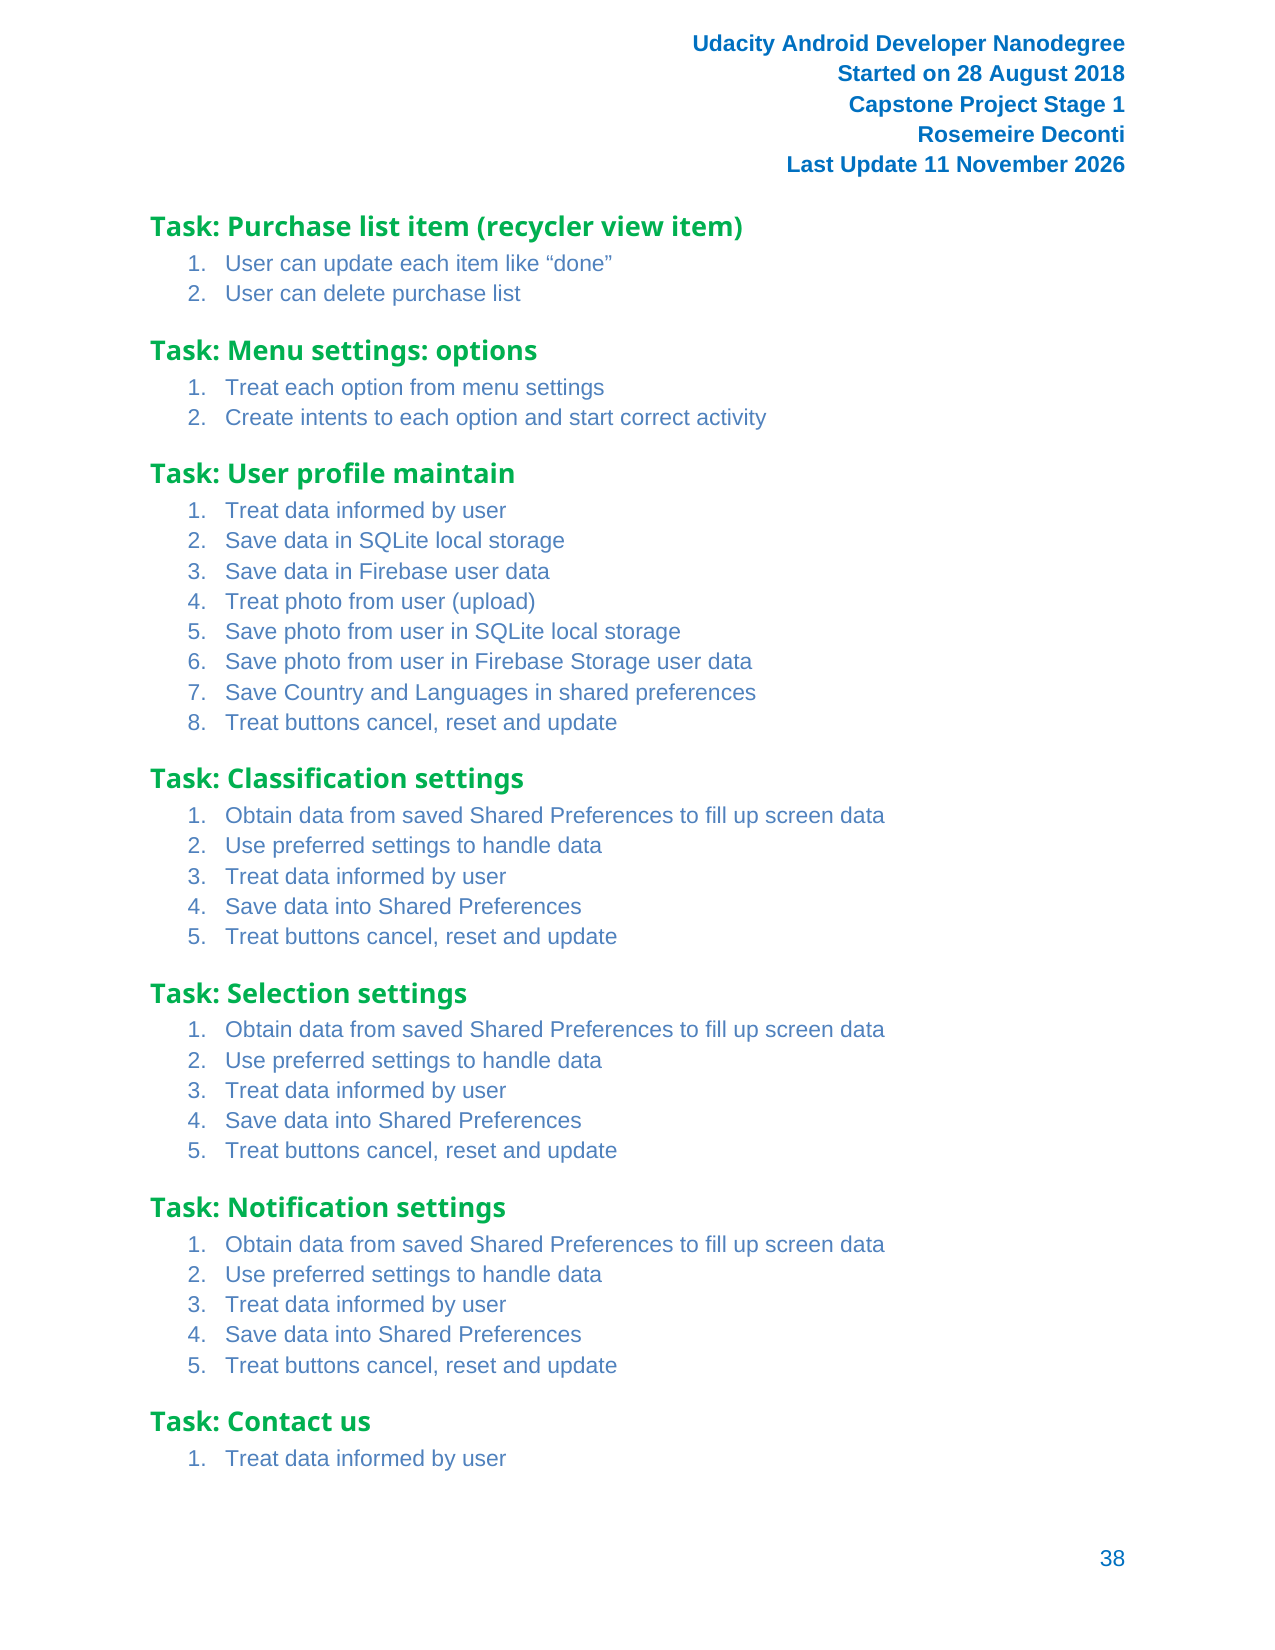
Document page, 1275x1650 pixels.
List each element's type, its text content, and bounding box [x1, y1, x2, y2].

list Save data in Firebase user data [187, 558, 1125, 584]
list Obtain data from saved Shared Preferences to fill up screen data [187, 1231, 1125, 1257]
subtitle Task: User profile maintain [150, 455, 1125, 492]
list Use preferred settings to handle data [187, 832, 1125, 859]
list Treat data informed by user [187, 497, 1125, 524]
list Save data in SQLite local storage [187, 527, 1125, 554]
list Save data into Shared Preferences [187, 893, 1125, 919]
list Save Country and Languages in shared preferences [187, 678, 1125, 705]
subtitle Task: Notification settings [150, 1188, 1125, 1225]
subtitle Task: Classification settings [150, 760, 1125, 797]
list Use preferred settings to handle data [187, 1261, 1125, 1287]
list Save data into Shared Preferences [187, 1321, 1125, 1348]
list User can update each item like “done” [187, 250, 1125, 276]
list Create intents to each option and start correct activity [187, 404, 1125, 430]
subtitle Task: Purchase list item (recycler view item) [150, 208, 1125, 244]
subtitle Task: Contact us [150, 1403, 1125, 1439]
subtitle Task: Selection settings [150, 974, 1125, 1011]
list Save photo from user in SQLite local storage [187, 618, 1125, 644]
list Save data into Shared Preferences [187, 1107, 1125, 1133]
subtitle Task: Menu settings: options [150, 331, 1125, 368]
list Treat buttons cancel, reset and update [187, 1352, 1125, 1378]
list Treat data informed by user [187, 1077, 1125, 1103]
list Treat each option from menu settings [187, 374, 1125, 400]
list Obtain data from saved Shared Preferences to fill up screen data [187, 802, 1125, 828]
list Treat data informed by user [187, 863, 1125, 889]
list Treat buttons cancel, reset and update [187, 923, 1125, 949]
list Treat buttons cancel, reset and update [187, 1137, 1125, 1164]
list Treat buttons cancel, reset and update [187, 709, 1125, 735]
list Save photo from user in Firebase Storage user data [187, 648, 1125, 675]
list Obtain data from saved Shared Preferences to fill up screen data [187, 1016, 1125, 1043]
list User can delete purchase list [187, 280, 1125, 307]
list Treat photo from user (upload) [187, 588, 1125, 614]
list Use preferred settings to handle data [187, 1047, 1125, 1073]
list Treat data informed by user [187, 1291, 1125, 1317]
list Treat data informed by user [187, 1445, 1125, 1471]
